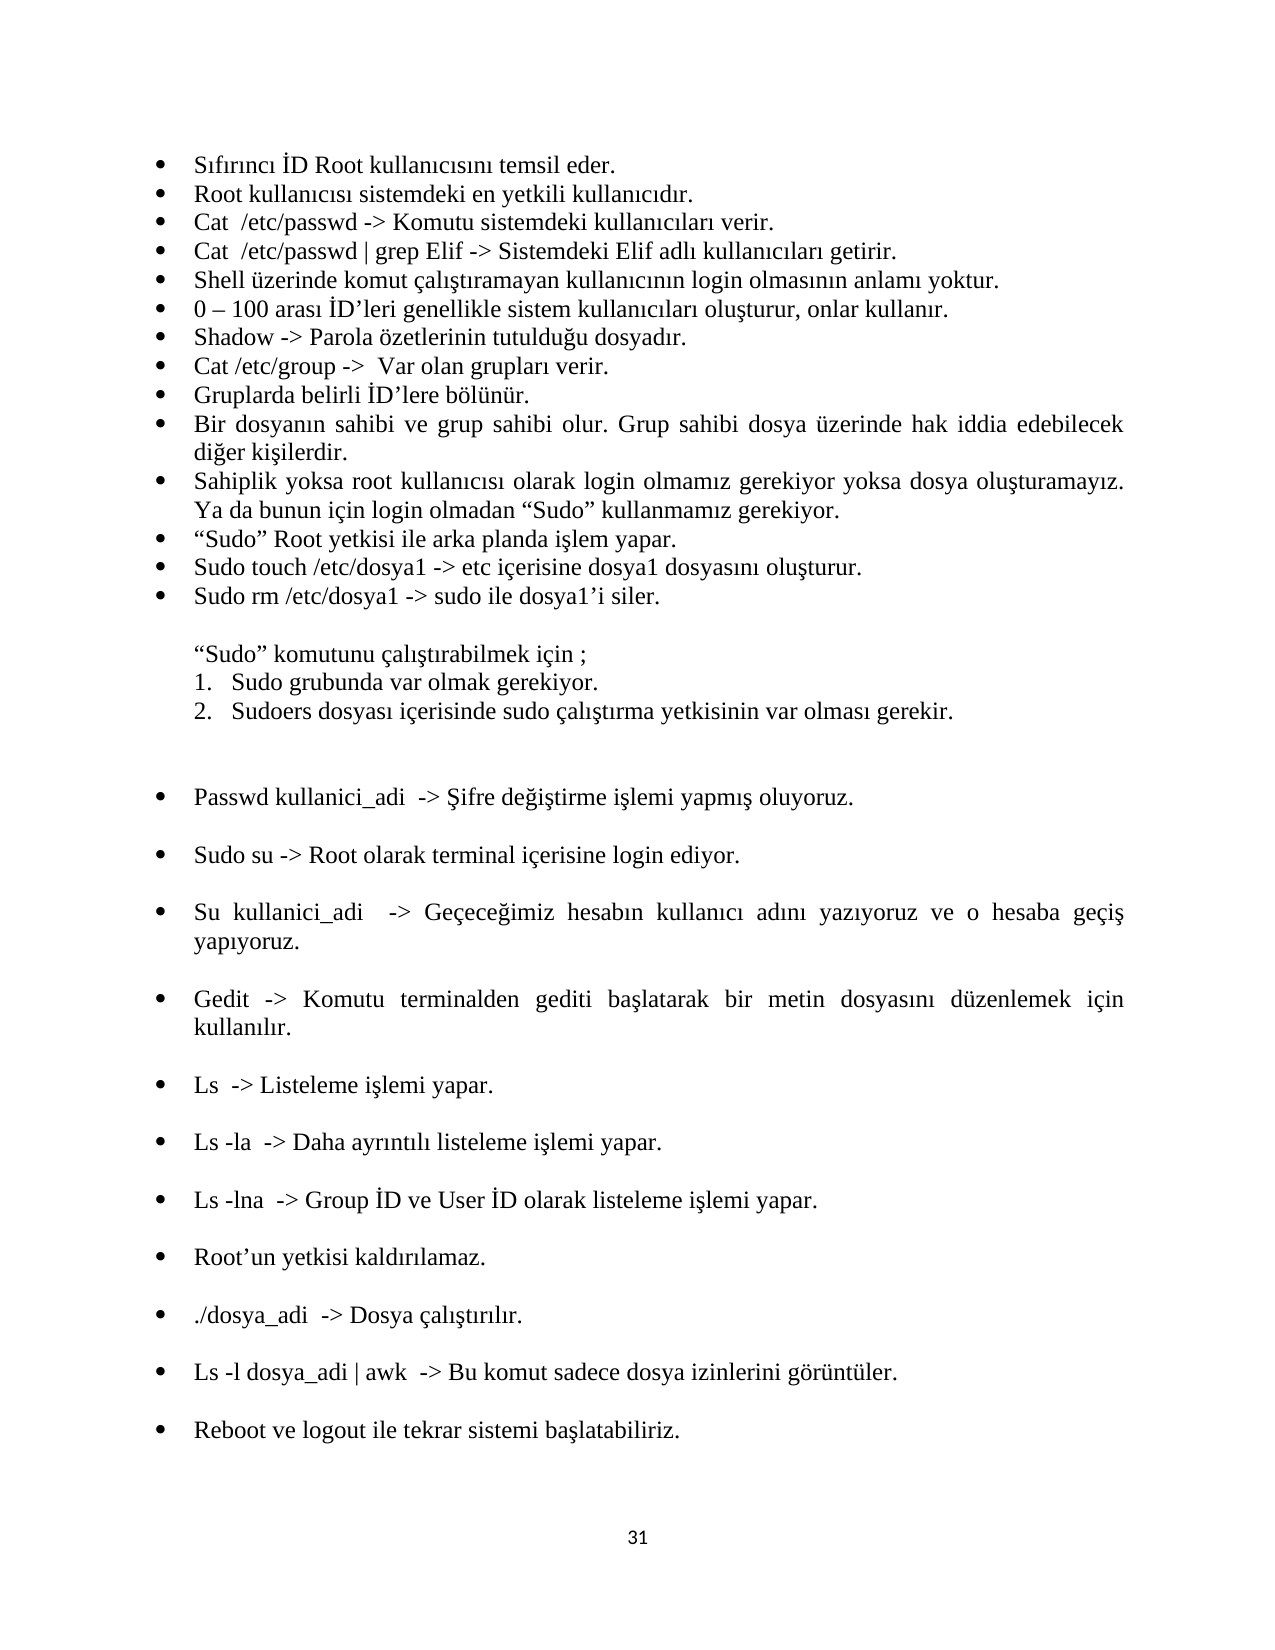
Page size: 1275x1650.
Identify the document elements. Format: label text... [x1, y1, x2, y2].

list Root kullanıcısı sistemdeki en yetkili kullanıcıdır. [156, 179, 1125, 207]
list Root’un yetkisi kaldırılamaz. [156, 1242, 1125, 1271]
list Bir dosyanın sahibi ve grup sahibi olur. Grup sahibi dosya üzerinde hak iddia edebilecek diğer kişilerdir. [156, 409, 1125, 466]
list Su kullanici_adi -> Geçeceğimiz hesabın kullanıcı adını yazıyoruz ve o hesaba geçiş yapıyoruz. [156, 897, 1125, 955]
list Reboot ve logout ile tekrar sistemi başlatabiliriz. [156, 1415, 1125, 1444]
list Sudo rm /etc/dosya1 -> sudo ile dosya1’i siler. [156, 581, 1125, 610]
list Cat /etc/passwd -> Komutu sistemdeki kullanıcıları verir. [156, 207, 1125, 236]
list Ls -lna -> Group İD ve User İD olarak listeleme işlemi yapar. [156, 1185, 1125, 1214]
list Sudo su -> Root olarak terminal içerisine login ediyor. [156, 840, 1125, 869]
list Ls -l dosya_adi | awk -> Bu komut sadece dosya izinlerini görüntüler. [156, 1357, 1125, 1386]
list Sudo grubunda var olmak gerekiyor. [194, 667, 1125, 696]
list Passwd kullanici_adi -> Şifre değiştirme işlemi yapmış oluyoruz. [156, 782, 1125, 811]
list ./dosya_adi -> Dosya çalıştırılır. [156, 1300, 1125, 1329]
list Ls -> Listeleme işlemi yapar. [156, 1070, 1125, 1099]
list “Sudo” komutunu çalıştırabilmek için ; [194, 639, 1125, 667]
list Cat /etc/passwd | grep Elif -> Sistemdeki Elif adlı kullanıcıları getirir. [156, 236, 1125, 265]
list Ls -la -> Daha ayrıntılı listeleme işlemi yapar. [156, 1127, 1125, 1156]
list Sudoers dosyası içerisinde sudo çalıştırma yetkisinin var olması gerekir. [194, 696, 1125, 725]
list Sıfırıncı İD Root kullanıcısını temsil eder. [156, 150, 1125, 179]
list 0 – 100 arası İD’leri genellikle sistem kullanıcıları oluşturur, onlar kullanır. [156, 294, 1125, 322]
list Sahiplik yoksa root kullanıcısı olarak login olmamız gerekiyor yoksa dosya oluşturamayız. Ya da bunun için login olmadan “Sudo” kullanmamız gerekiyor. [156, 466, 1125, 524]
list Shadow -> Parola özetlerinin tutulduğu dosyadır. [156, 322, 1125, 351]
list Shell üzerinde komut çalıştıramayan kullanıcının login olmasının anlamı yoktur. [156, 265, 1125, 294]
list Cat /etc/group -> Var olan grupları verir. [156, 351, 1125, 380]
list Gedit -> Komutu terminalden gediti başlatarak bir metin dosyasını düzenlemek için kullanılır. [156, 984, 1125, 1041]
list “Sudo” Root yetkisi ile arka planda işlem yapar. [156, 524, 1125, 552]
list Gruplarda belirli İD’lere bölünür. [156, 380, 1125, 409]
list Sudo touch /etc/dosya1 -> etc içerisine dosya1 dosyasını oluşturur. [156, 552, 1125, 581]
